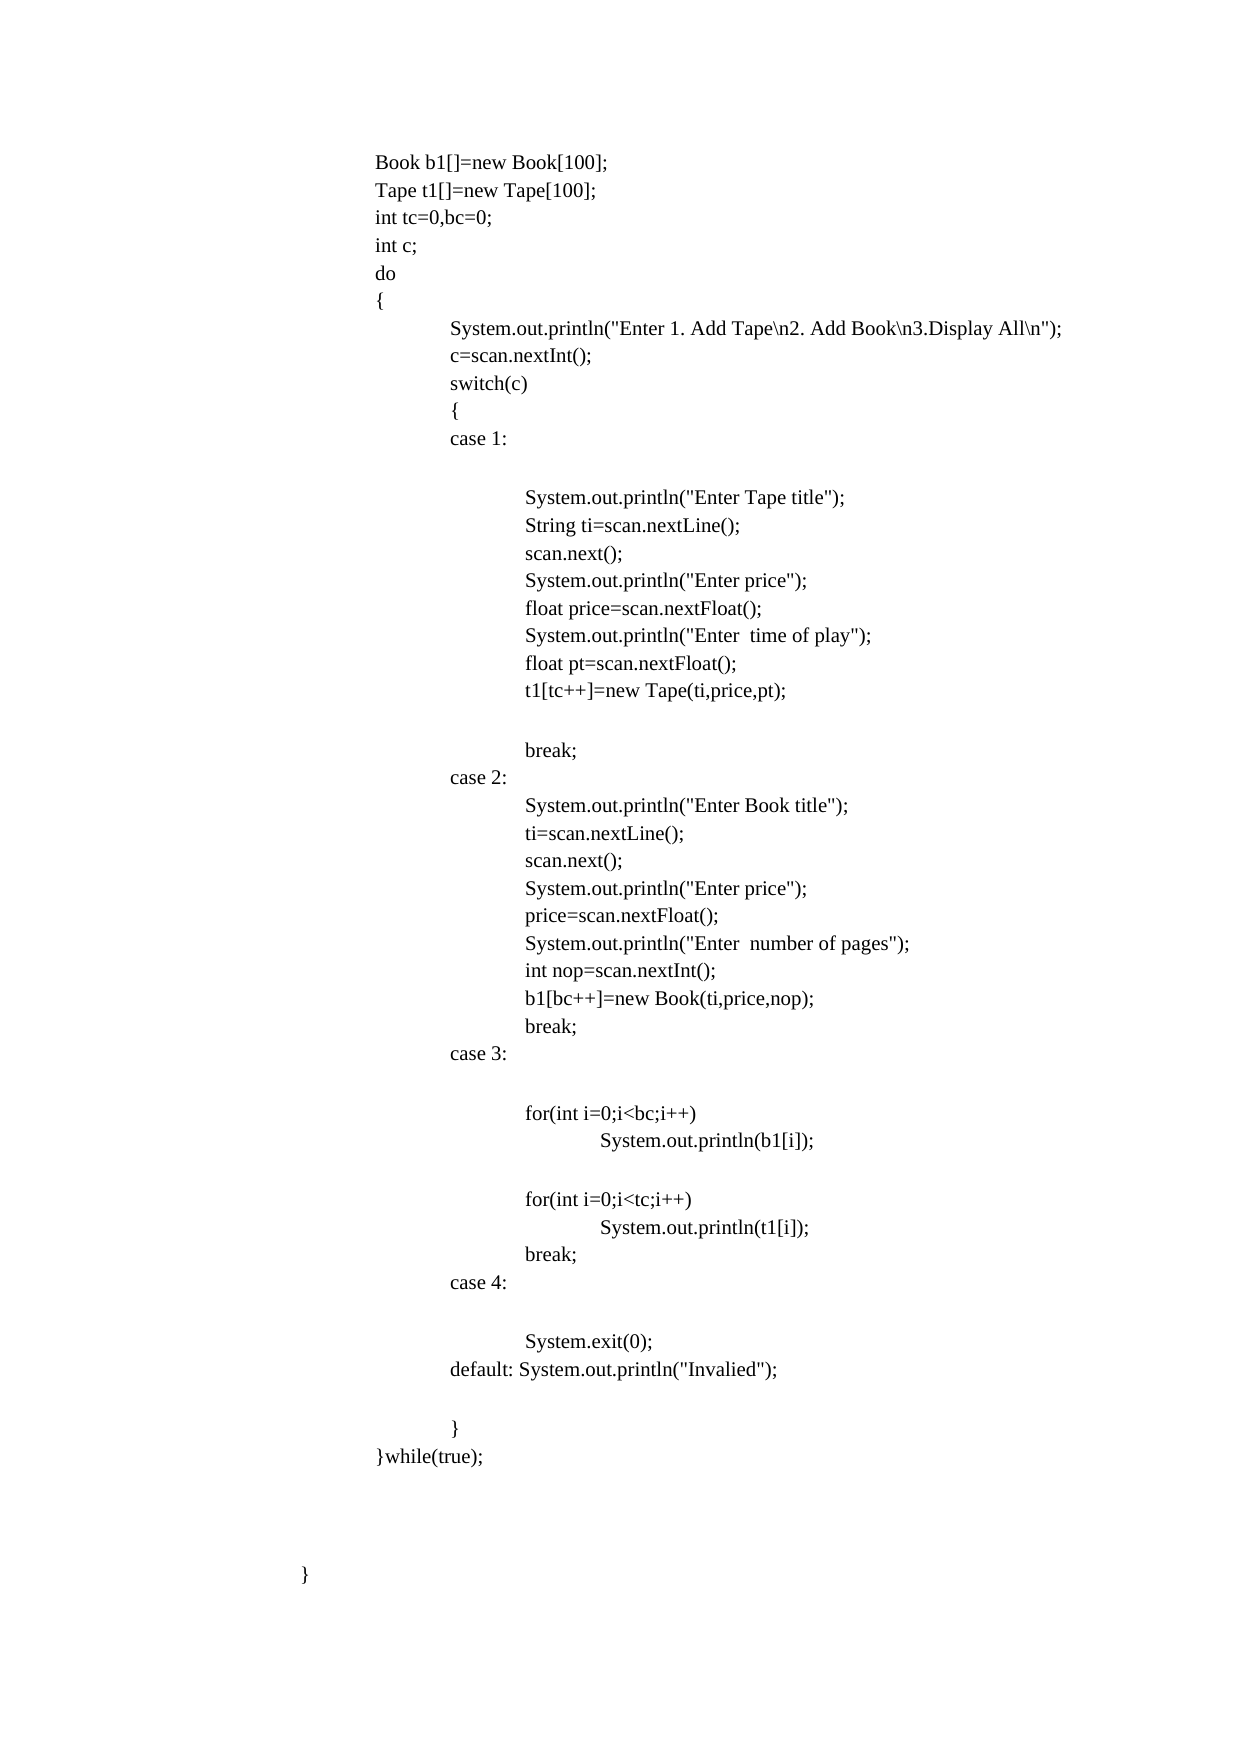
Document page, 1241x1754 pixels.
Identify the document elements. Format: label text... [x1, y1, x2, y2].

list System.out.println("Enter time of play"); [225, 623, 1090, 647]
list Tape t1[]=new Tape[100]; [225, 178, 1090, 202]
list System.out.println(t1[i]); [225, 1215, 1090, 1239]
list }while(true); [225, 1443, 1090, 1468]
list case 4: [225, 1270, 1090, 1294]
list float price=scan.nextFloat(); [225, 596, 1090, 620]
list b1[bc++]=new Book(ti,price,nop); [225, 986, 1090, 1010]
list case 1: [225, 426, 1090, 450]
list { [225, 288, 1090, 312]
list case 2: [225, 765, 1090, 789]
list System.out.println("Enter 1. Add Tape\n2. Add Book\n3.Display All\n"); [225, 316, 1090, 340]
list for(int i=0;i<tc;i++) [225, 1187, 1090, 1211]
list System.out.println("Enter number of pages"); [225, 931, 1090, 955]
list c=scan.nextInt(); [225, 343, 1090, 367]
list for(int i=0;i<bc;i++) [225, 1100, 1090, 1124]
list int tc=0,bc=0; [225, 205, 1090, 229]
list } [225, 1416, 1090, 1440]
list ti=scan.nextLine(); [225, 820, 1090, 844]
list scan.next(); [225, 540, 1090, 564]
list break; [225, 738, 1090, 762]
list default: System.out.println("Invalied"); [225, 1357, 1090, 1381]
list } [225, 1562, 1090, 1586]
list String ti=scan.nextLine(); [225, 513, 1090, 537]
list System.out.println("Enter Tape title"); [225, 485, 1090, 509]
list { [225, 398, 1090, 422]
list price=scan.nextFloat(); [225, 903, 1090, 927]
list break; [225, 1242, 1090, 1266]
list System.out.println("Enter price"); [225, 568, 1090, 592]
list case 3: [225, 1041, 1090, 1065]
list System.exit(0); [225, 1329, 1090, 1353]
list int c; [225, 233, 1090, 257]
list Book b1[]=new Book[100]; [225, 150, 1090, 174]
list t1[tc++]=new Tape(ti,price,pt); [225, 678, 1090, 702]
list float pt=scan.nextFloat(); [225, 651, 1090, 675]
list switch(c) [225, 371, 1090, 395]
list int nop=scan.nextInt(); [225, 958, 1090, 982]
list do [225, 260, 1090, 284]
list System.out.println(b1[i]); [225, 1128, 1090, 1152]
list System.out.println("Enter price"); [225, 876, 1090, 900]
list break; [225, 1014, 1090, 1038]
list scan.next(); [225, 848, 1090, 872]
list System.out.println("Enter Book title"); [225, 793, 1090, 817]
